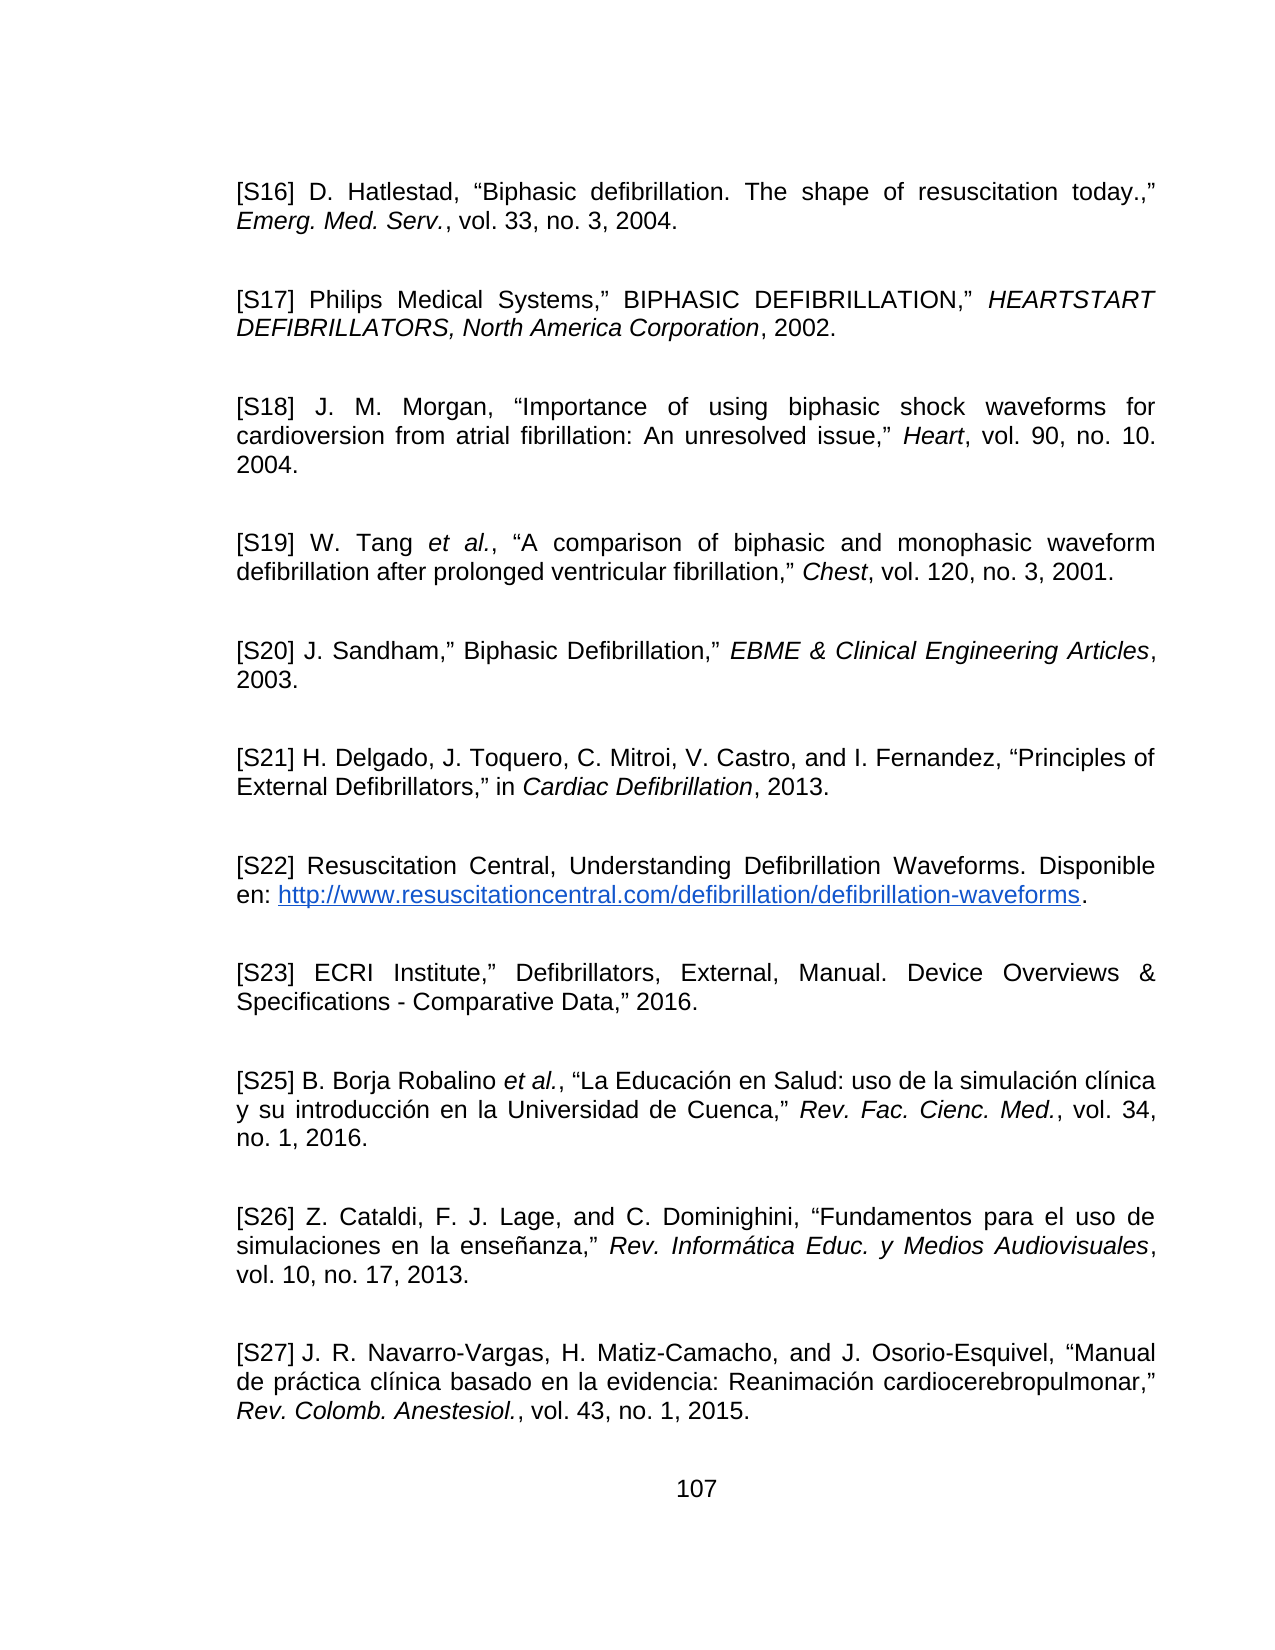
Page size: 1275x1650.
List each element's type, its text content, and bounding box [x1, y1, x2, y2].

text [S23] ECRI Institute,” Defibrillators, External, Manual. Device Overviews & Specifications ‐ Comparative Data,” 2016. [236, 958, 1157, 1016]
text [S17] Philips Medical Systems,” BIPHASIC DEFIBRILLATION,” HEARTSTART DEFIBRILLATORS, North America Corporation, 2002. [236, 285, 1157, 342]
text [S16] D. Hatlestad, “Biphasic defibrillation. The shape of resuscitation today.,” Emerg. Med. Serv., vol. 33, no. 3, 2004. [236, 177, 1157, 235]
text [S27] J. R. Navarro-Vargas, H. Matiz-Camacho, and J. Osorio-Esquivel, “Manual de práctica clínica basado en la evidencia: Reanimación cardiocerebropulmonar,” Rev. Colomb. Anestesiol., vol. 43, no. 1, 2015. [236, 1338, 1157, 1425]
text [S20] J. Sandham,” Biphasic Defibrillation,” EBME & Clinical Engineering Articles, 2003. [236, 636, 1157, 693]
text [S19] W. Tang et al., “A comparison of biphasic and monophasic waveform defibrillation after prolonged ventricular fibrillation,” Chest, vol. 120, no. 3, 2001. [236, 528, 1157, 586]
text [S21] H. Delgado, J. Toquero, C. Mitroi, V. Castro, and I. Fernandez, “Principles of External Defibrillators,” in Cardiac Defibrillation, 2013. [236, 743, 1157, 801]
text [S25] B. Borja Robalino et al., “La Educación en Salud: uso de la simulación clínica y su introducción en la Universidad de Cuenca,” Rev. Fac. Cienc. Med., vol. 34, no. 1, 2016. [236, 1066, 1157, 1152]
text [S26] Z. Cataldi, F. J. Lage, and C. Dominighini, “Fundamentos para el uso de simulaciones en la enseñanza,” Rev. Informática Educ. y Medios Audiovisuales, vol. 10, no. 17, 2013. [236, 1202, 1157, 1288]
text [S18] J. M. Morgan, “Importance of using biphasic shock waveforms for cardioversion from atrial fibrillation: An unresolved issue,” Heart, vol. 90, no. 10. 2004. [236, 392, 1157, 478]
text [S22] Resuscitation Central, Understanding Defibrillation Waveforms. Disponible en: http://www.resuscitationcentral.com/defibrillation/defibrillation-waveforms. [236, 851, 1157, 908]
